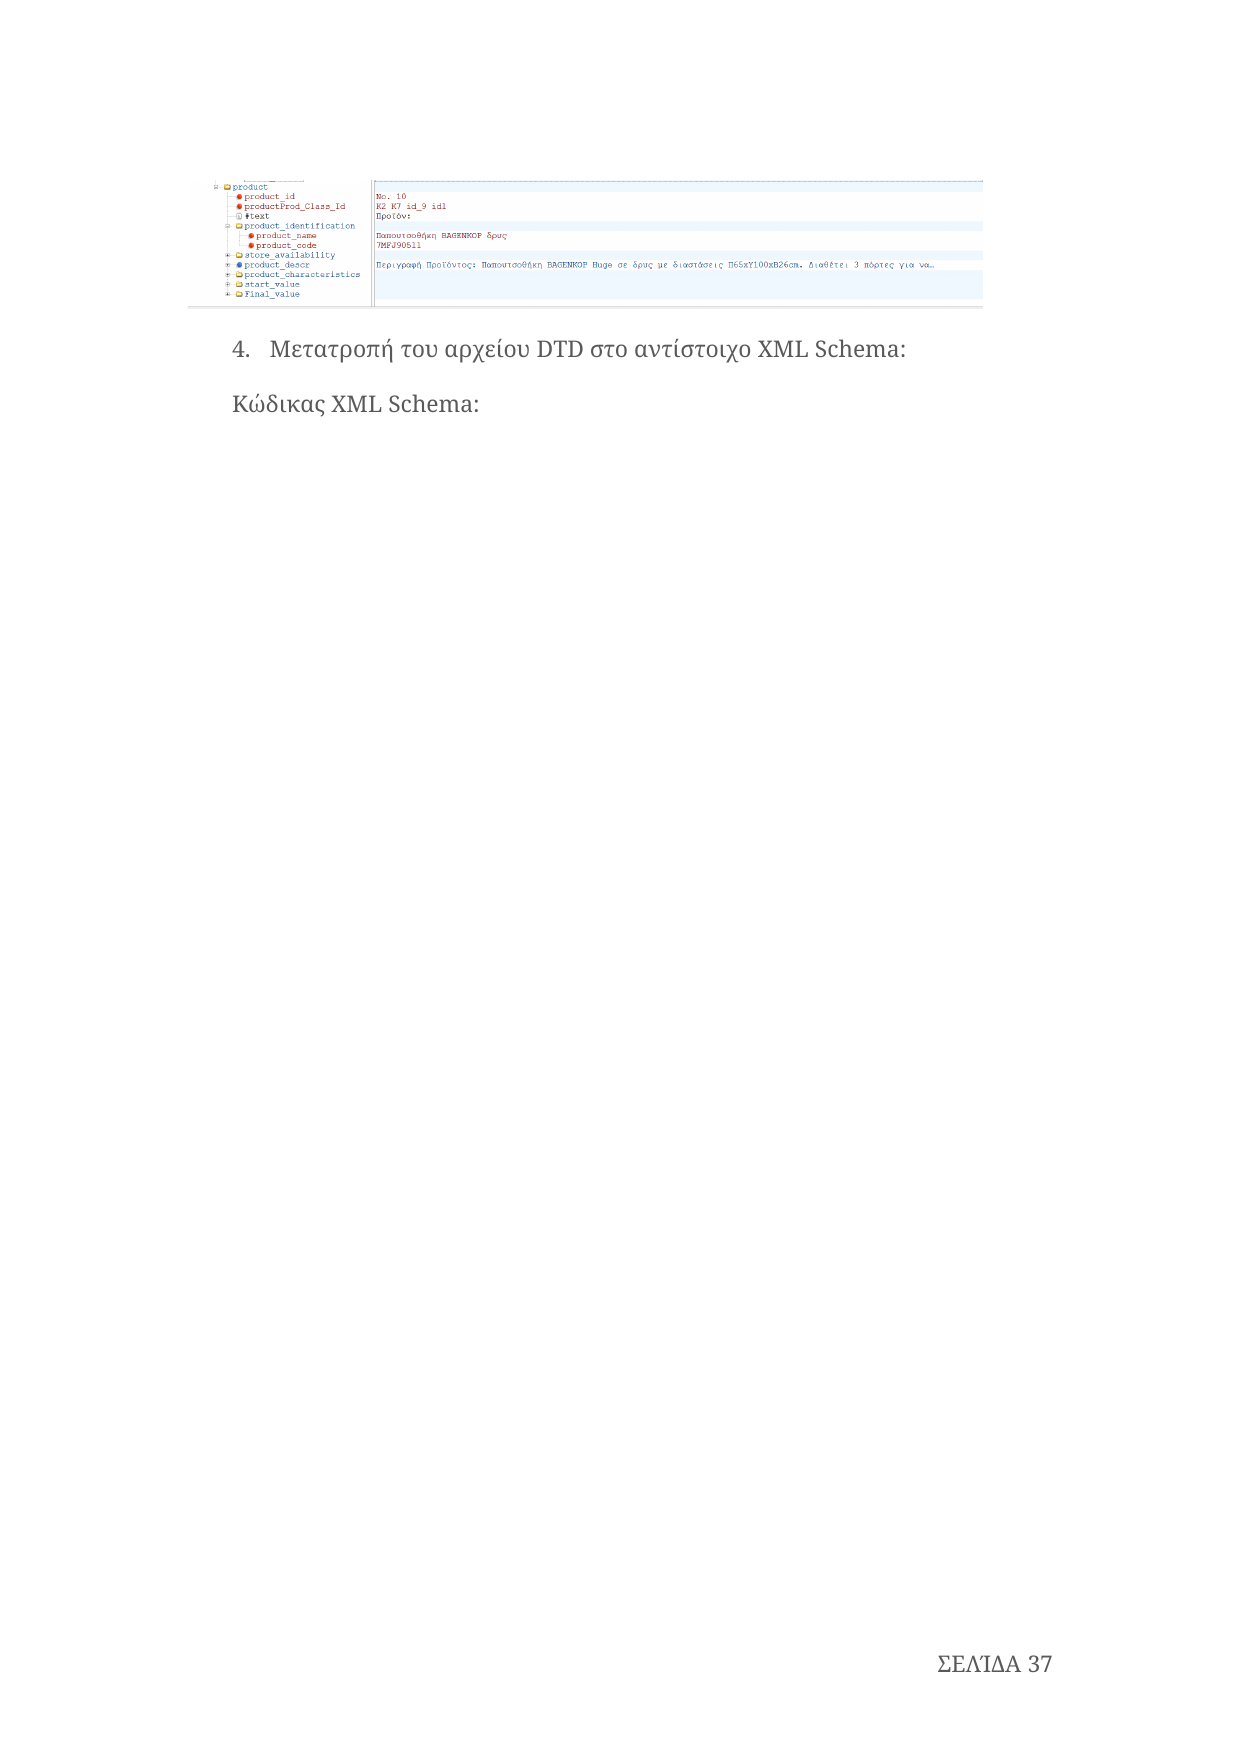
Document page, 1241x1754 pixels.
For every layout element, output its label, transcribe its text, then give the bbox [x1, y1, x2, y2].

text Κώδικας XML Schema: [232, 388, 1053, 419]
picture [187, 180, 983, 309]
list Μετατροπή του αρχείου DTD στο αντίστοιχο XML Schema: [232, 332, 1053, 364]
